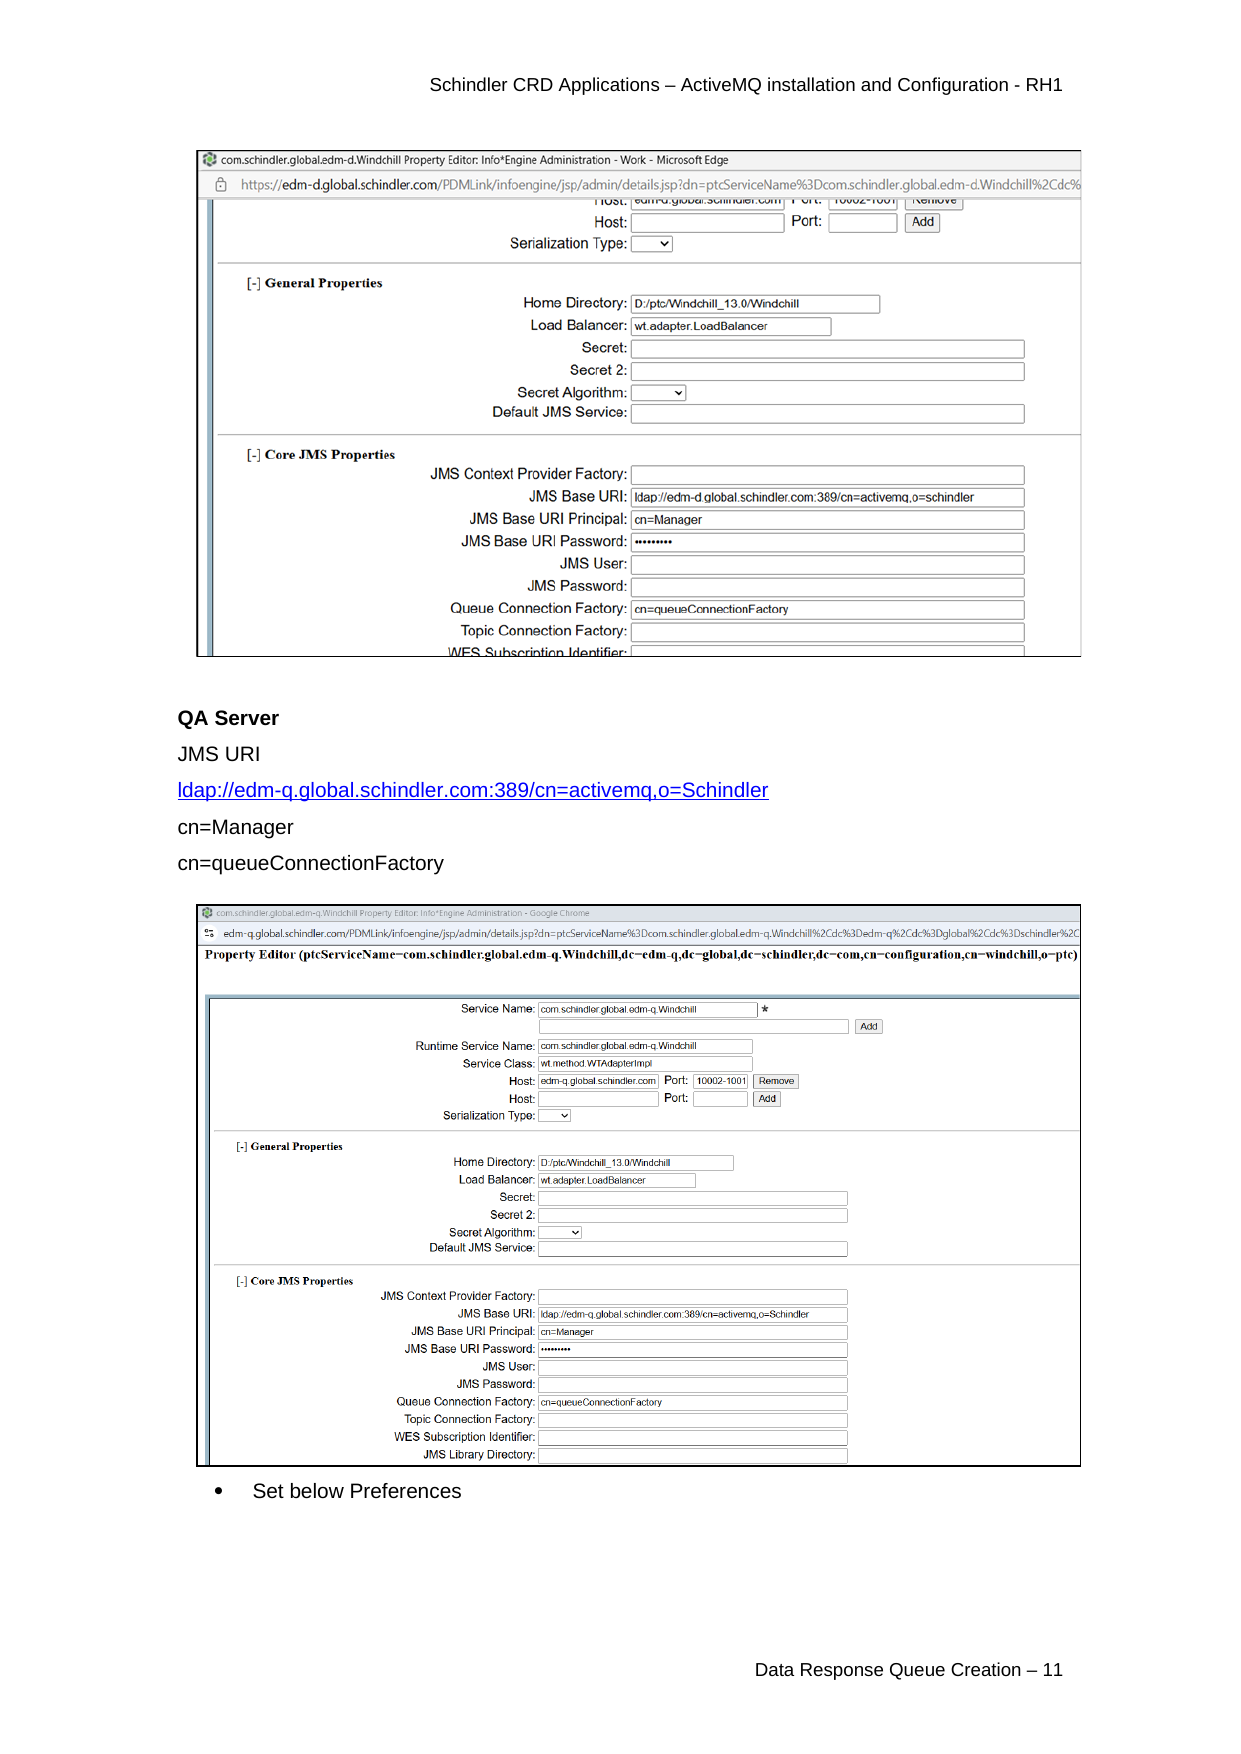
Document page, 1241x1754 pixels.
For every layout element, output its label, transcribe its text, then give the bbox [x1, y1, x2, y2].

text ldap://edm-q.global.schindler.com:389/cn=activemq,o=Schindler [177, 778, 1063, 802]
text cn=queueConnectionFactory [177, 851, 1063, 875]
picture [198, 906, 1080, 1465]
text cn=Manager [177, 815, 1063, 839]
picture [196, 150, 1082, 657]
text QA Server [177, 705, 1063, 729]
list Set below Preferences [215, 1479, 1063, 1503]
text JMS URI [177, 742, 1063, 766]
